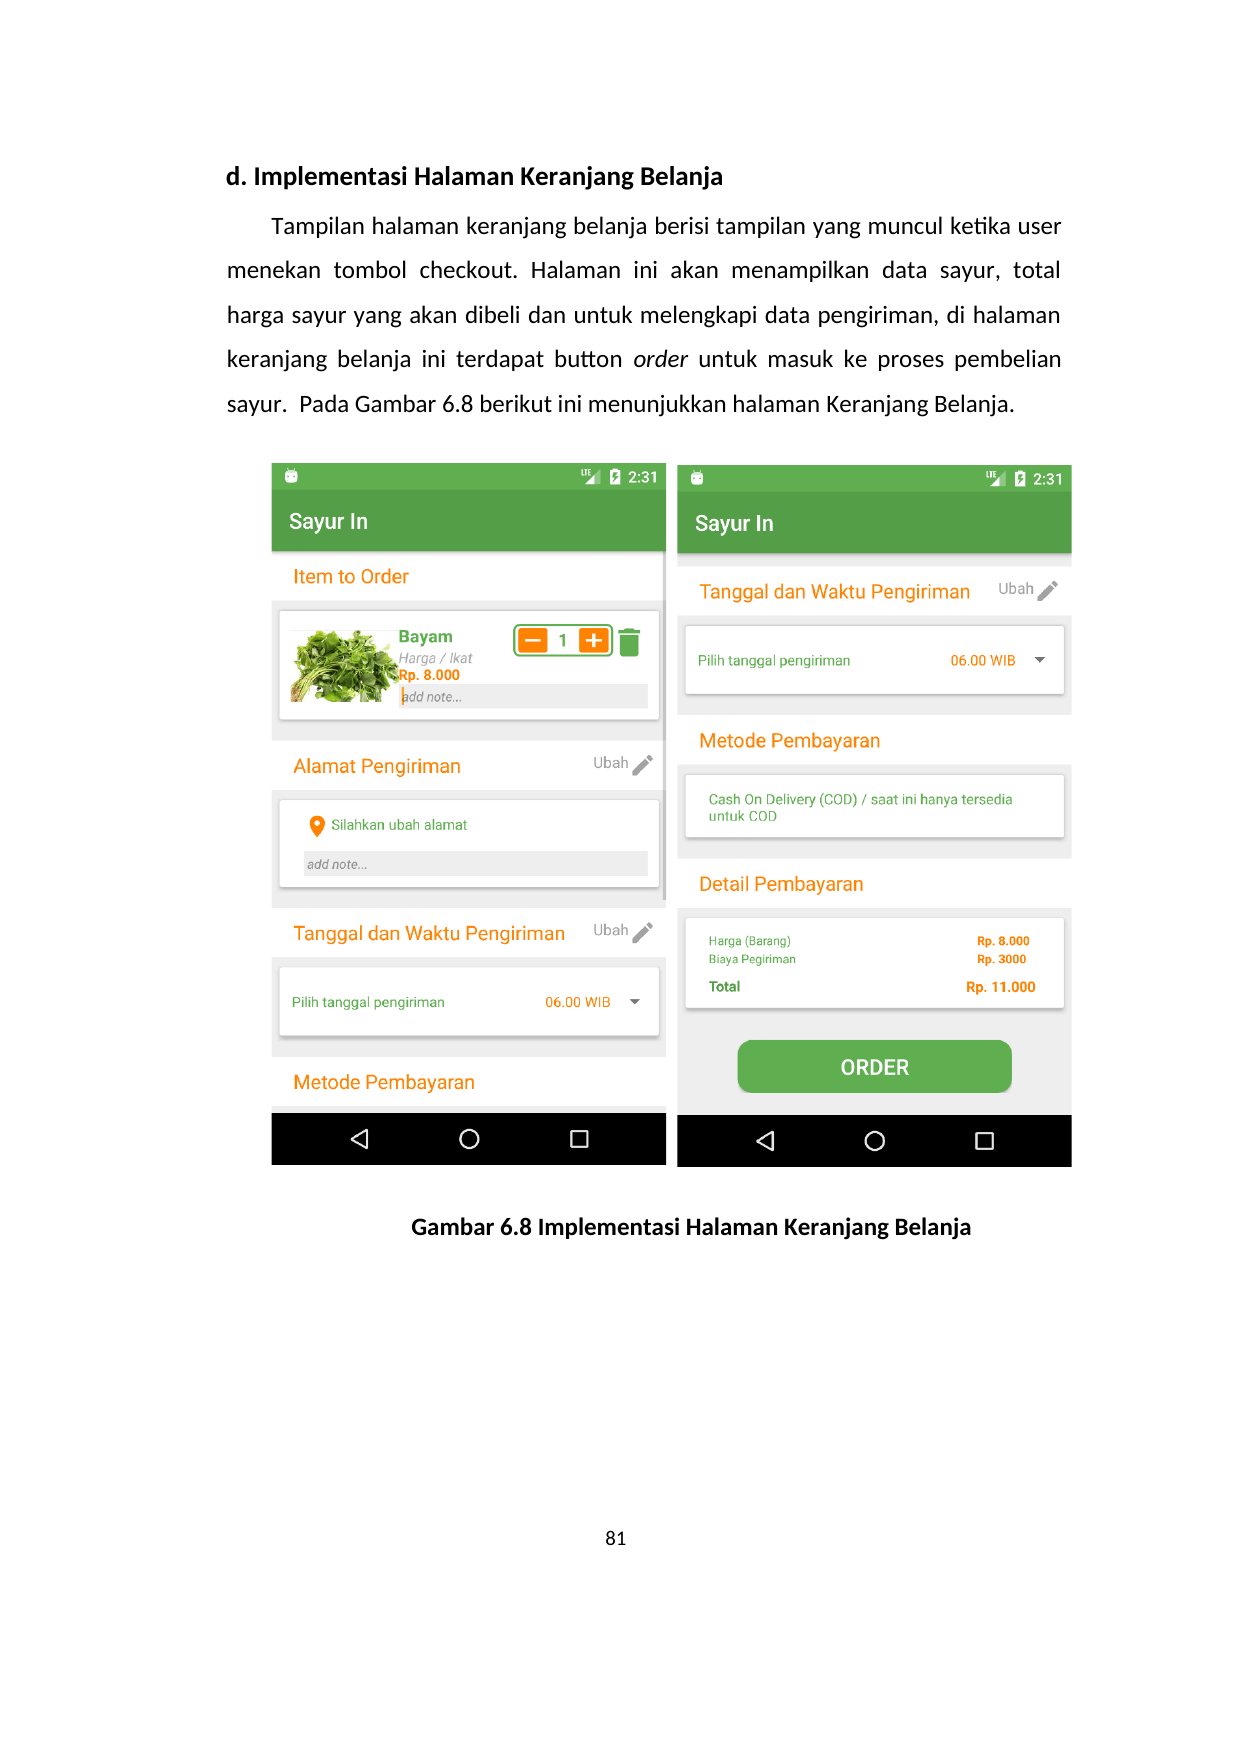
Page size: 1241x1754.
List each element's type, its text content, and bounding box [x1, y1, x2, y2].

picture [677, 465, 1072, 1167]
text d. Implementasi Halaman Keranjang Belanja [226, 159, 1090, 192]
text Tampilan halaman keranjang belanja berisi tampilan yang muncul ketika user menekan tombol checkout. Halaman ini akan menampilkan data sayur, total harga sayur yang akan dibeli dan untuk melengkapi data pengiriman, di halaman keranjang belanja ini terdapat button order untuk masuk ke proses pembelian sayur. Pada Gambar 6.8 berikut ini menunjukkan halaman Keranjang Belanja. [227, 210, 1062, 418]
picture [271, 463, 667, 1165]
subtitle Gambar 6.8 Implementasi Halaman Keranjang Belanja [226, 1211, 1092, 1242]
